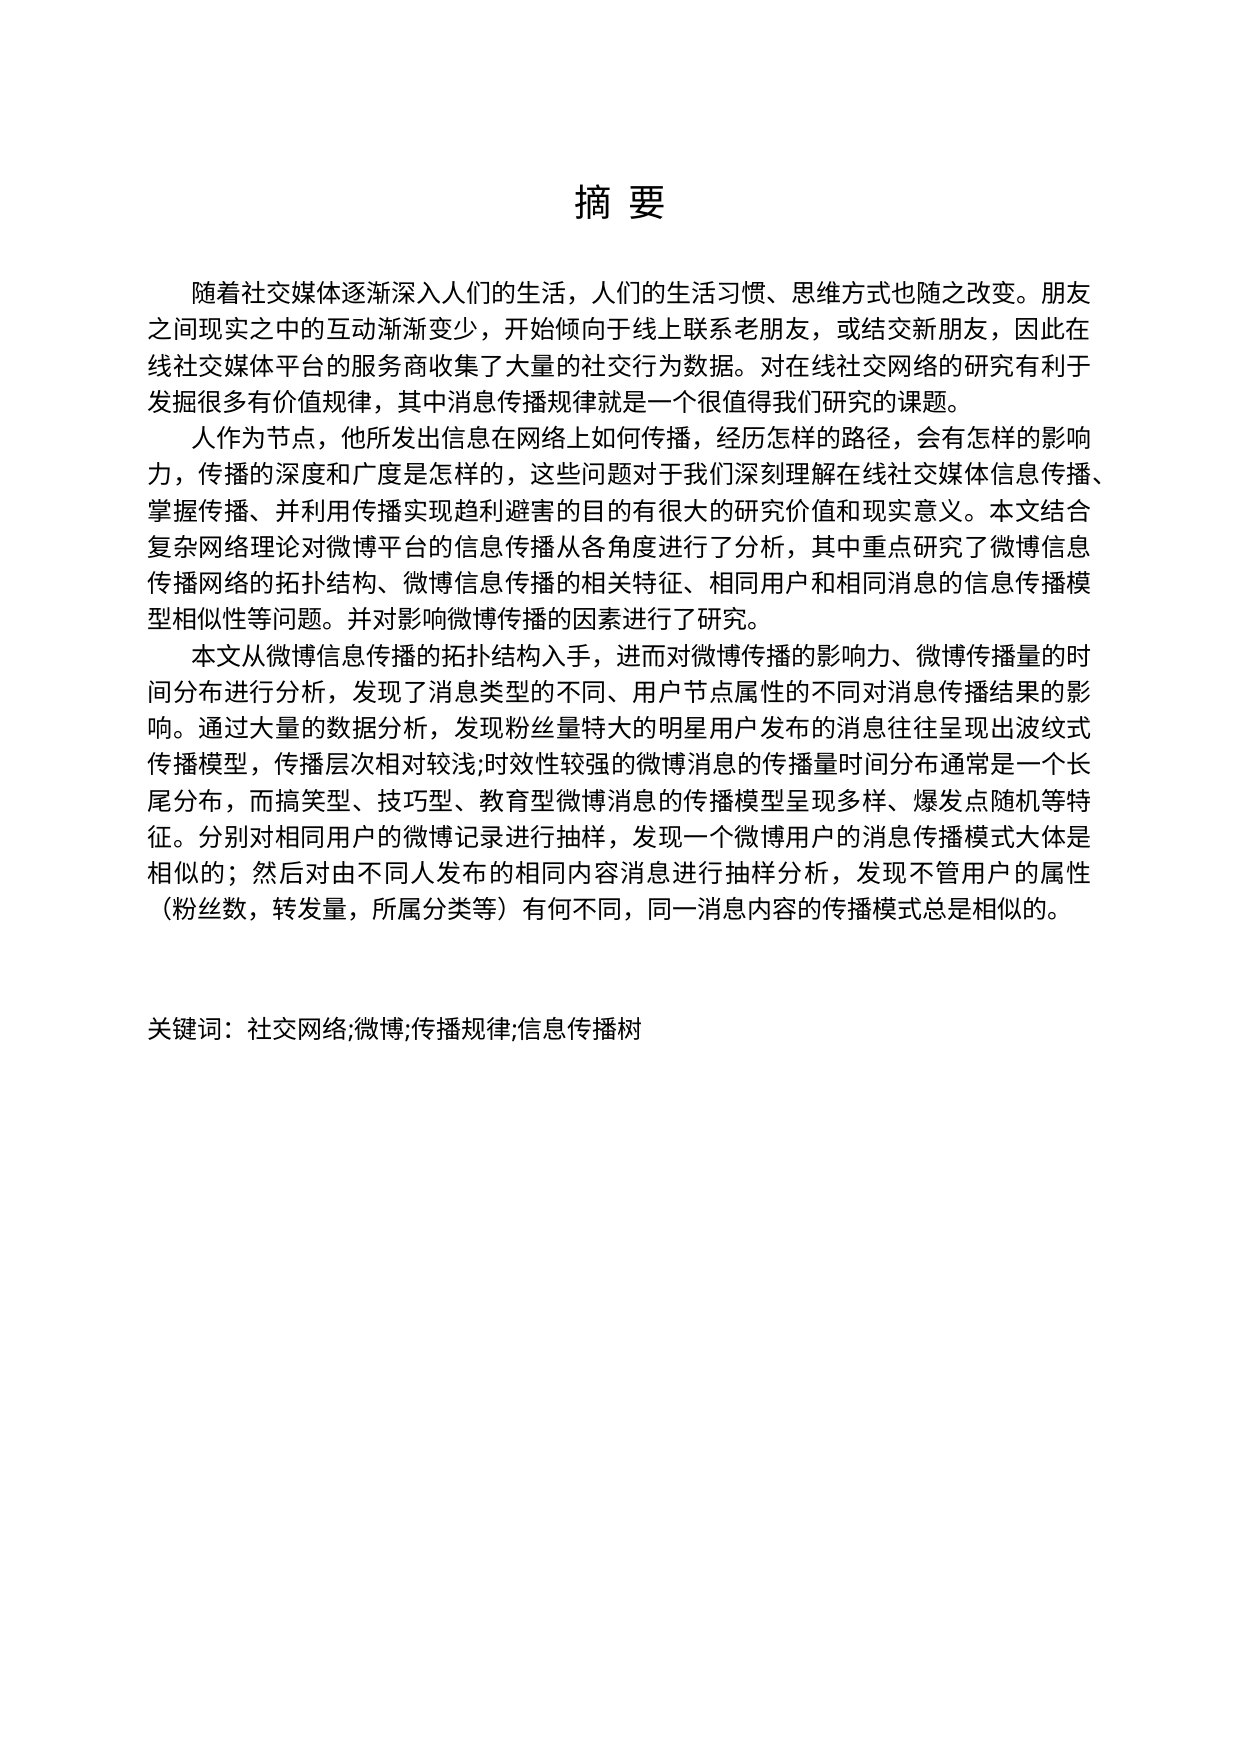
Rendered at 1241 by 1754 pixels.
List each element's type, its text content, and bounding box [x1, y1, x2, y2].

text 随着社交媒体逐渐深入人们的生活，人们的生活习惯、思维方式也随之改变。朋友之间现实之中的互动渐渐变少，开始倾向于线上联系老朋友，或结交新朋友，因此在线社交媒体平台的服务商收集了大量的社交行为数据。对在线社交网络的研究有利于发掘很多有价值规律，其中消息传播规律就是一个很值得我们研究的课题。 [148, 273, 1092, 418]
title 摘 要 [148, 173, 1092, 227]
text 人作为节点，他所发出信息在网络上如何传播，经历怎样的路径，会有怎样的影响力，传播的深度和广度是怎样的，这些问题对于我们深刻理解在线社交媒体信息传播、掌握传播、并利用传播实现趋利避害的目的有很大的研究价值和现实意义。本文结合复杂网络理论对微博平台的信息传播从各角度进行了分析，其中重点研究了微博信息传播网络的拓扑结构、微博信息传播的相关特征、相同用户和相同消息的信息传播模型相似性等问题。并对影响微博传播的因素进行了研究。 [148, 418, 1092, 636]
text 本文从微博信息传播的拓扑结构入手，进而对微博传播的影响力、微博传播量的时间分布进行分析，发现了消息类型的不同、用户节点属性的不同对消息传播结果的影响。通过大量的数据分析，发现粉丝量特大的明星用户发布的消息往往呈现出波纹式传播模型，传播层次相对较浅;时效性较强的微博消息的传播量时间分布通常是一个长尾分布，而搞笑型、技巧型、教育型微博消息的传播模型呈现多样、爆发点随机等特征。分别对相同用户的微博记录进行抽样，发现一个微博用户的消息传播模式大体是相似的；然后对由不同人发布的相同内容消息进行抽样分析，发现不管用户的属性（粉丝数，转发量，所属分类等）有何不同，同一消息内容的传播模式总是相似的。 [148, 636, 1092, 926]
text 关键词：社交网络;微博;传播规律;信息传播树 [148, 1009, 1092, 1045]
